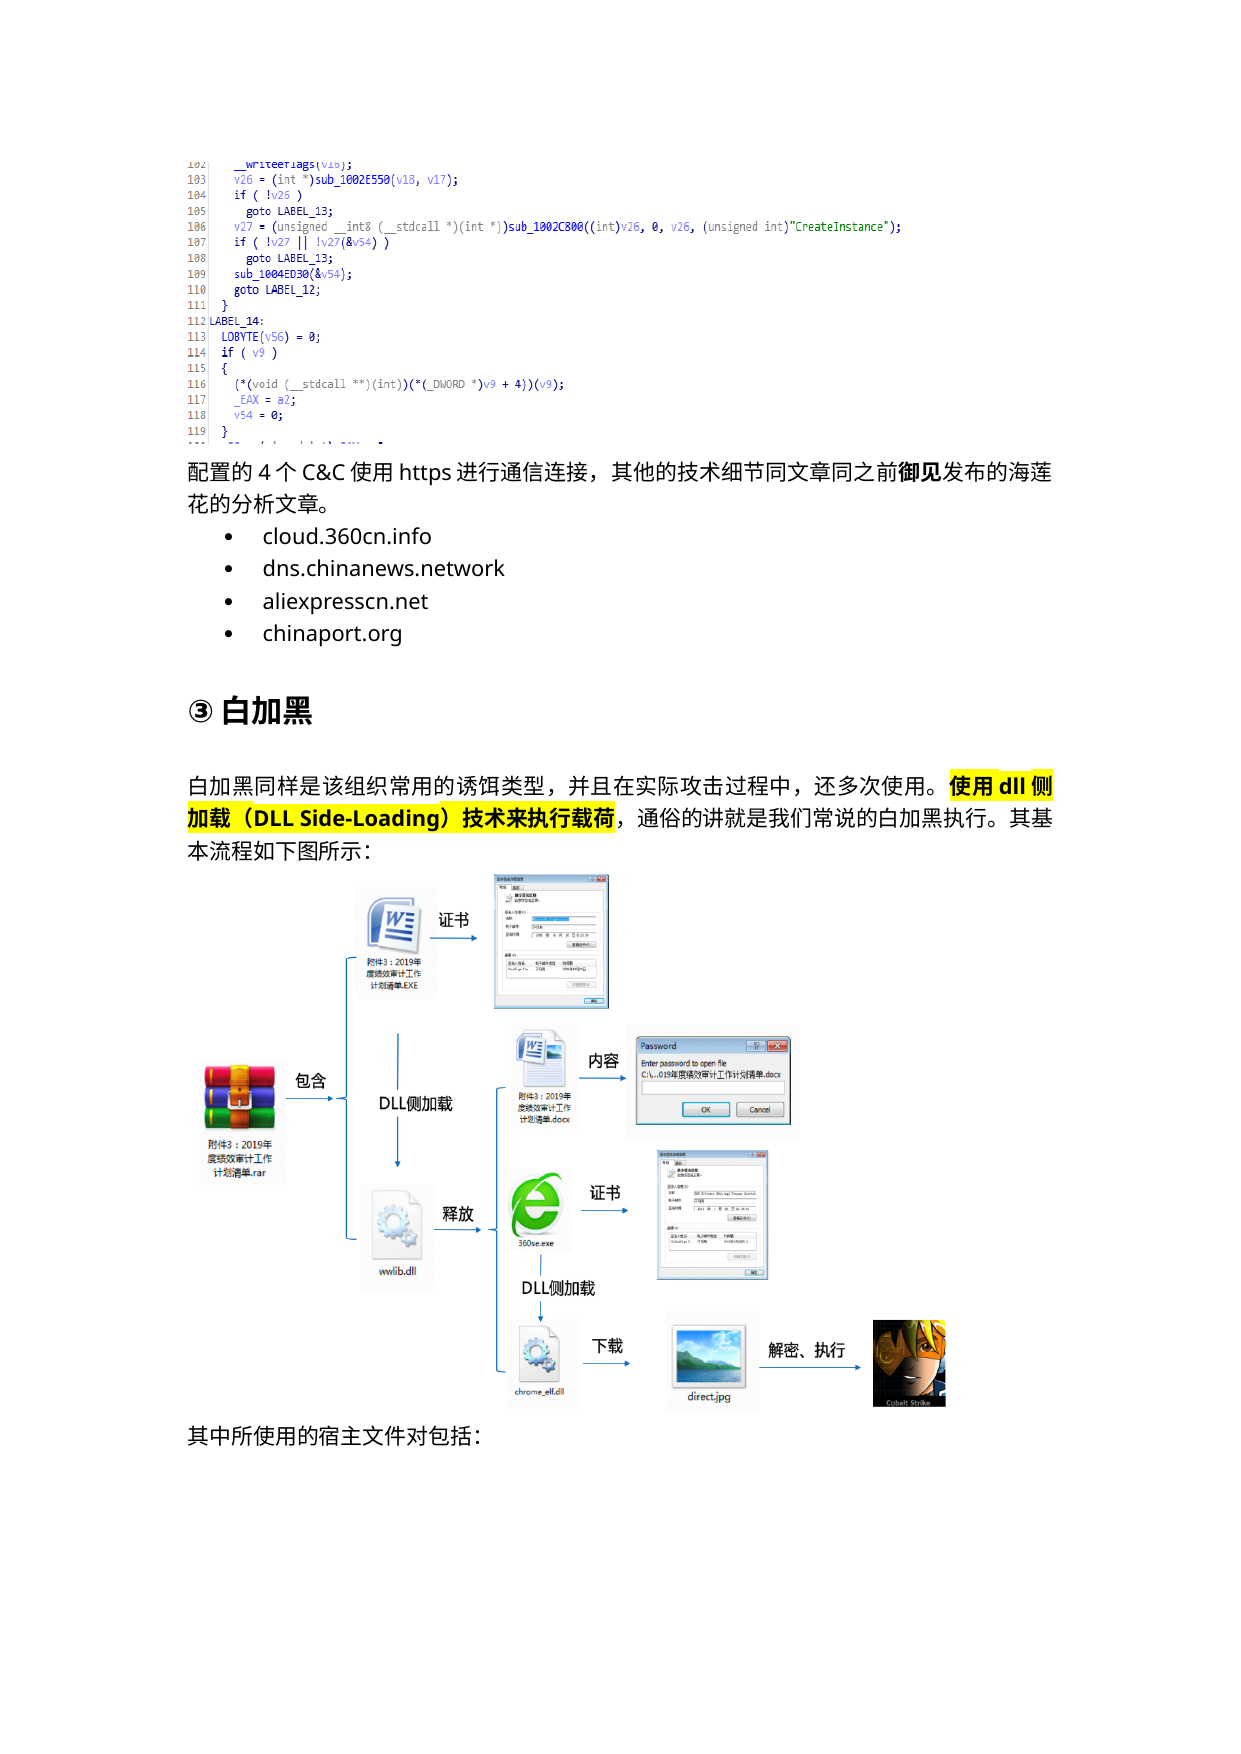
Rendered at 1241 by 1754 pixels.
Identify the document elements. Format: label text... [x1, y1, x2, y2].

list dns.chinanews.network [225, 552, 1053, 584]
subtitle ③白加黑 [187, 677, 1053, 742]
picture [187, 162, 969, 444]
text 配置的4个C&C使用https进行通信连接，其他的技术细节同文章同之前御见发布的海莲花的分析文章。 [187, 454, 1053, 519]
list cloud.360cn.info [225, 519, 1053, 552]
list aliexpresscn.net [225, 584, 1053, 617]
text 白加黑同样是该组织常用的诱饵类型，并且在实际攻击过程中，还多次使用。使用dll侧加载（DLL Side-Loading）技术来执行载荷，通俗的讲就是我们常说的白加黑执行。其基本流程如下图所示： [187, 769, 1053, 866]
picture [187, 866, 969, 1413]
text 其中所使用的宿主文件对包括： [187, 1419, 1053, 1451]
list chinaport.org [225, 617, 1053, 649]
